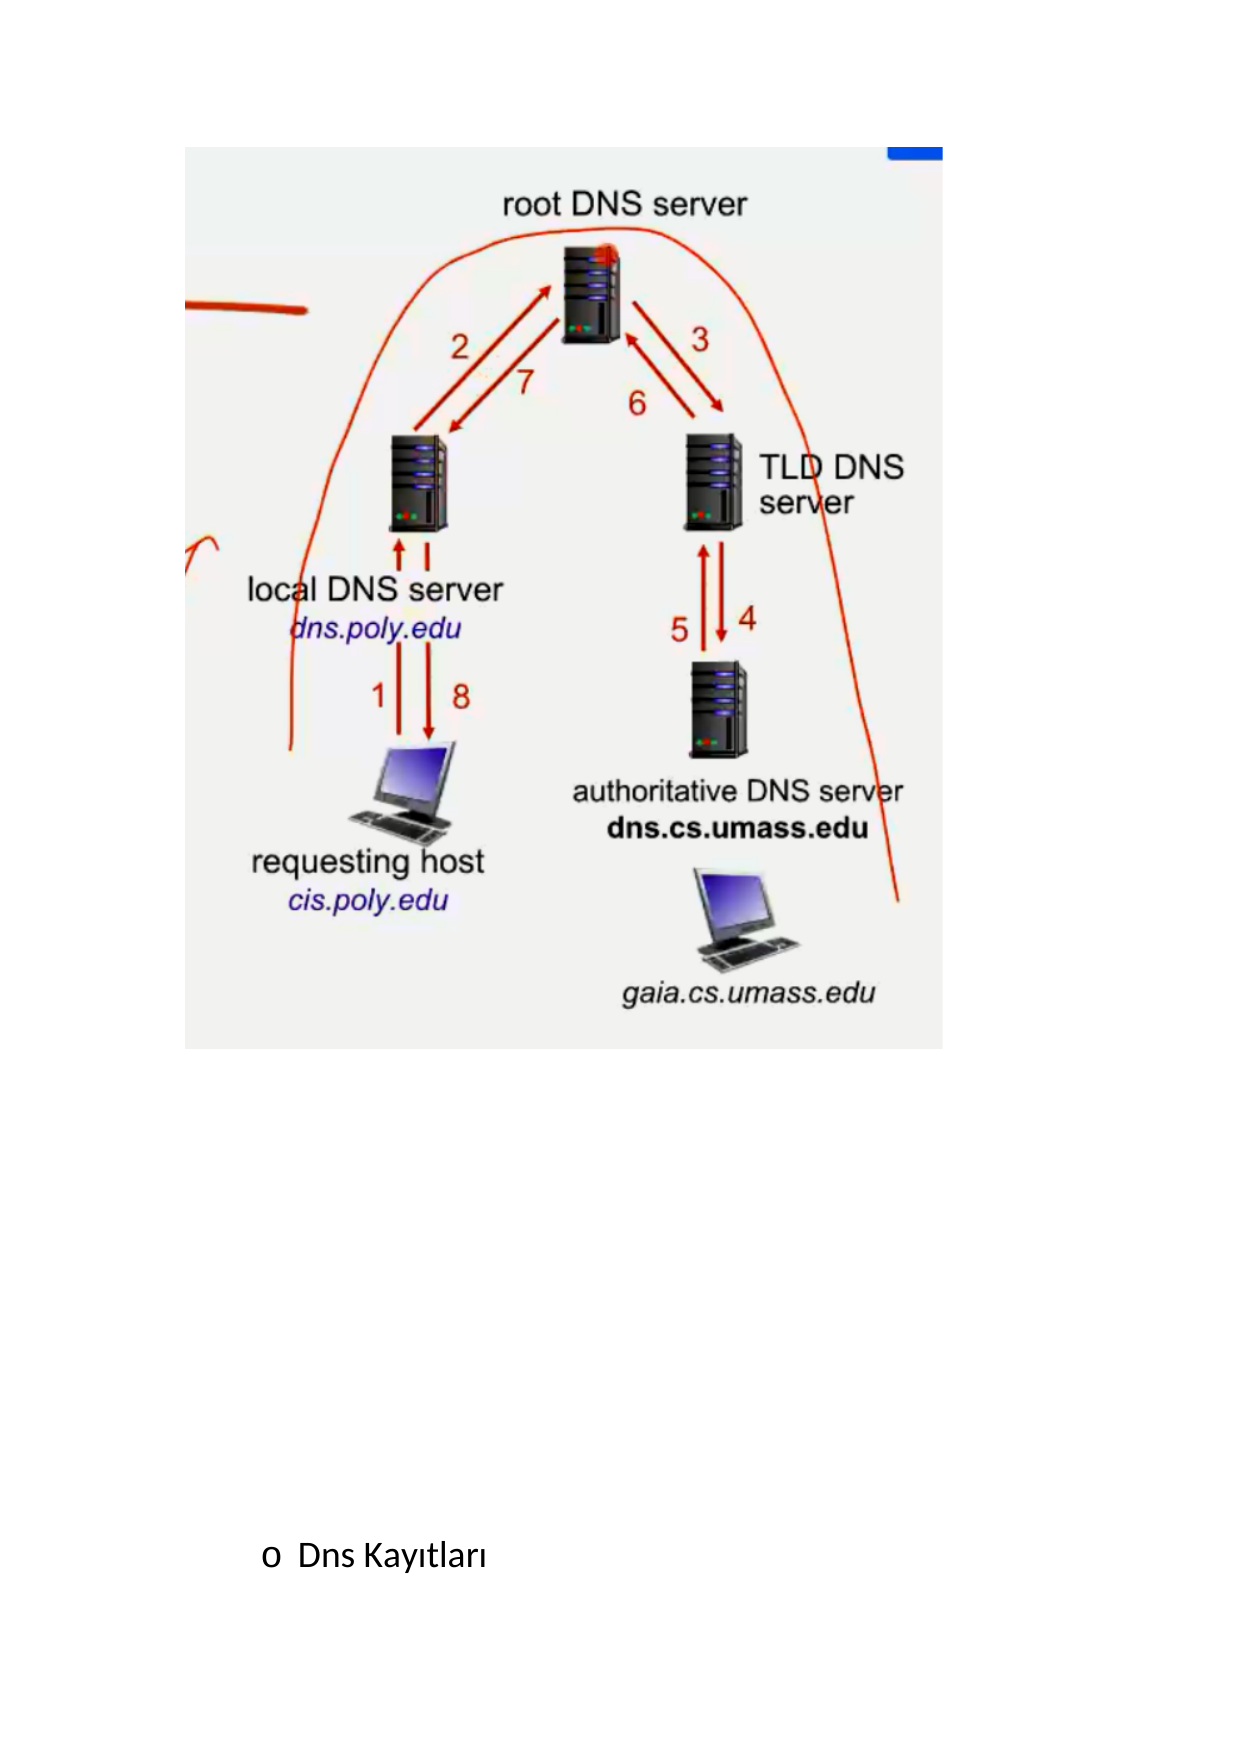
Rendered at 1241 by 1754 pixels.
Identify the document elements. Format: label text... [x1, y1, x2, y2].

picture [185, 147, 943, 1049]
list Dns Kayıtları [260, 1531, 1093, 1578]
